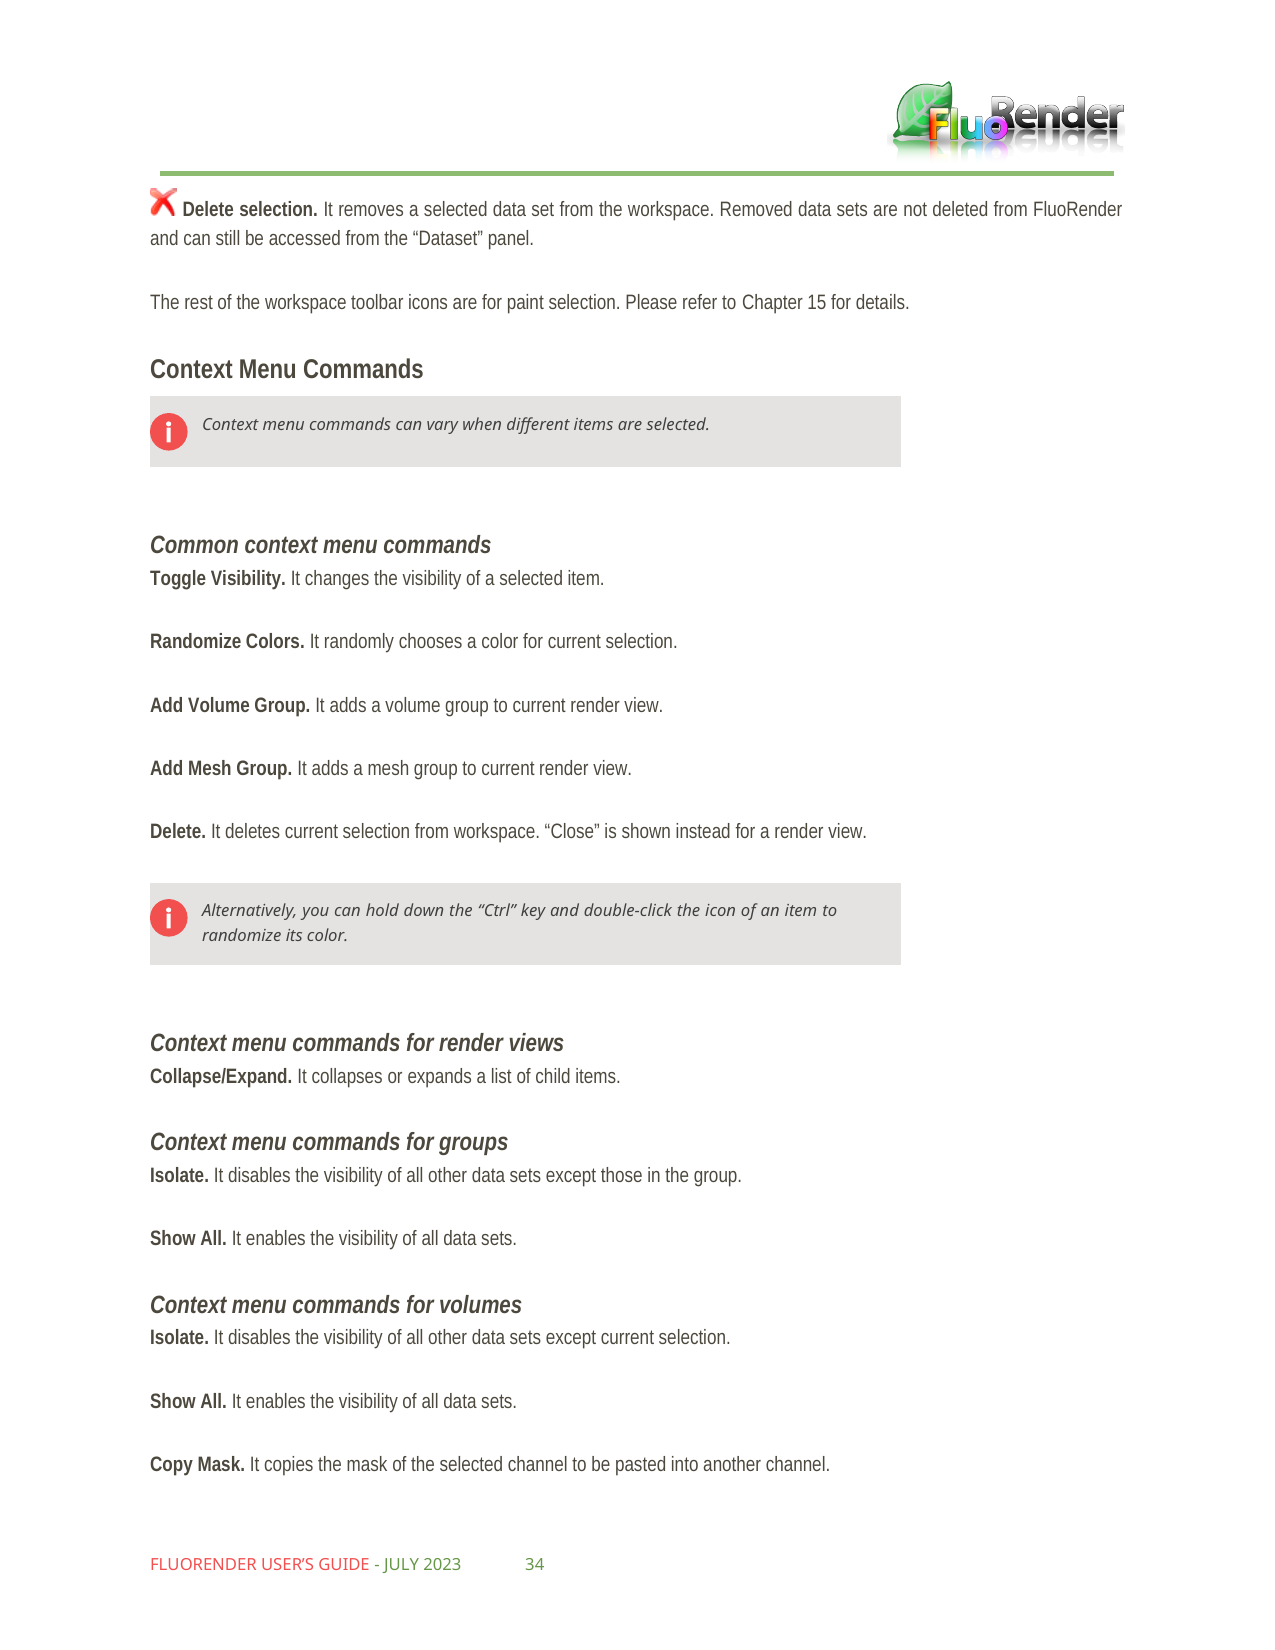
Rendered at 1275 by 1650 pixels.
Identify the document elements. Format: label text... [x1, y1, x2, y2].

text Show All. It enables the visibility of all data sets. [150, 1388, 1125, 1412]
table_header Alternatively, you can hold down the “Ctrl” key and double-click the icon of an item to randomize its color. [202, 883, 901, 965]
picture [150, 188, 177, 216]
table_header [150, 396, 202, 467]
text Isolate. It disables the visibility of all other data sets except current selection. [150, 1325, 1125, 1349]
subtitle Context Menu Commands [150, 353, 1125, 384]
text Isolate. It disables the visibility of all other data sets except those in the group. [150, 1163, 1125, 1187]
text Show All. It enables the visibility of all data sets. [150, 1226, 1125, 1250]
picture [887, 75, 1125, 165]
text Add Volume Group. It adds a volume group to current render view. [150, 693, 1125, 717]
text Copy Mask. It copies the mask of the selected channel to be pasted into another channel. [150, 1452, 1125, 1476]
text Delete selection. It removes a selected data set from the workspace. Removed data sets are not deleted from FluoRender and can still be accessed from the “Dataset” panel. [150, 189, 1125, 250]
subtitle Common context menu commands [150, 531, 1125, 559]
subtitle Context menu commands for render views [150, 1028, 1125, 1057]
text Randomize Colors. It randomly chooses a color for current selection. [150, 629, 1125, 653]
text Delete. It deletes current selection from workspace. “Close” is shown instead for a render view. [150, 819, 1125, 843]
text Add Mesh Group. It adds a mesh group to current render view. [150, 756, 1125, 780]
table_header Context menu commands can vary when different items are selected. [202, 396, 901, 467]
subtitle Context menu commands for volumes [150, 1289, 1125, 1318]
text Collapse/Expand. It collapses or expands a list of child items. [150, 1064, 1125, 1088]
text The rest of the workspace toolbar icons are for paint selection. Please refer to Chapter 15 for details. [150, 289, 1125, 313]
subtitle Context menu commands for groups [150, 1127, 1125, 1156]
table_header [150, 883, 202, 965]
text Toggle Visibility. It changes the visibility of a selected item. [150, 566, 1125, 590]
